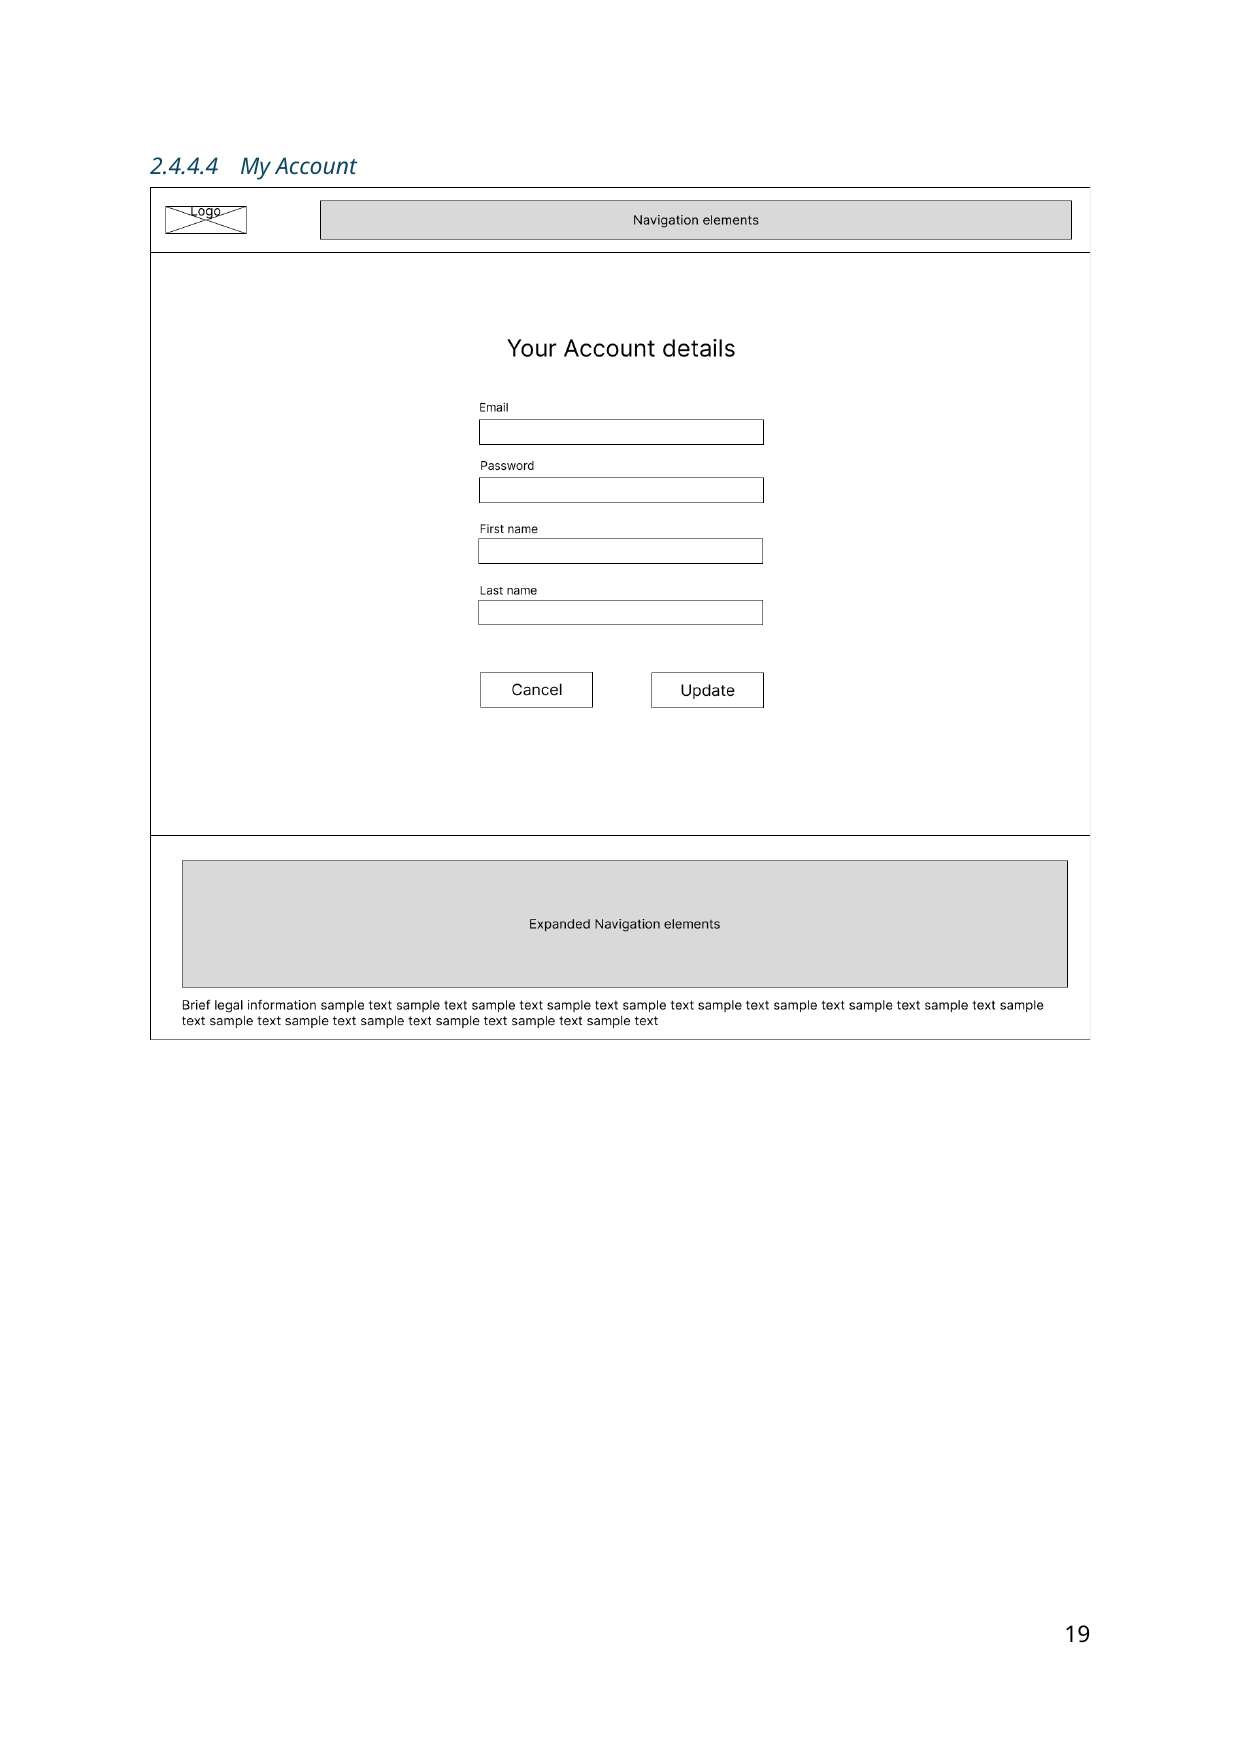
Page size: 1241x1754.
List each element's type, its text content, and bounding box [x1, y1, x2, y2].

picture [150, 187, 1091, 1040]
subtitle My Account [150, 150, 1090, 181]
